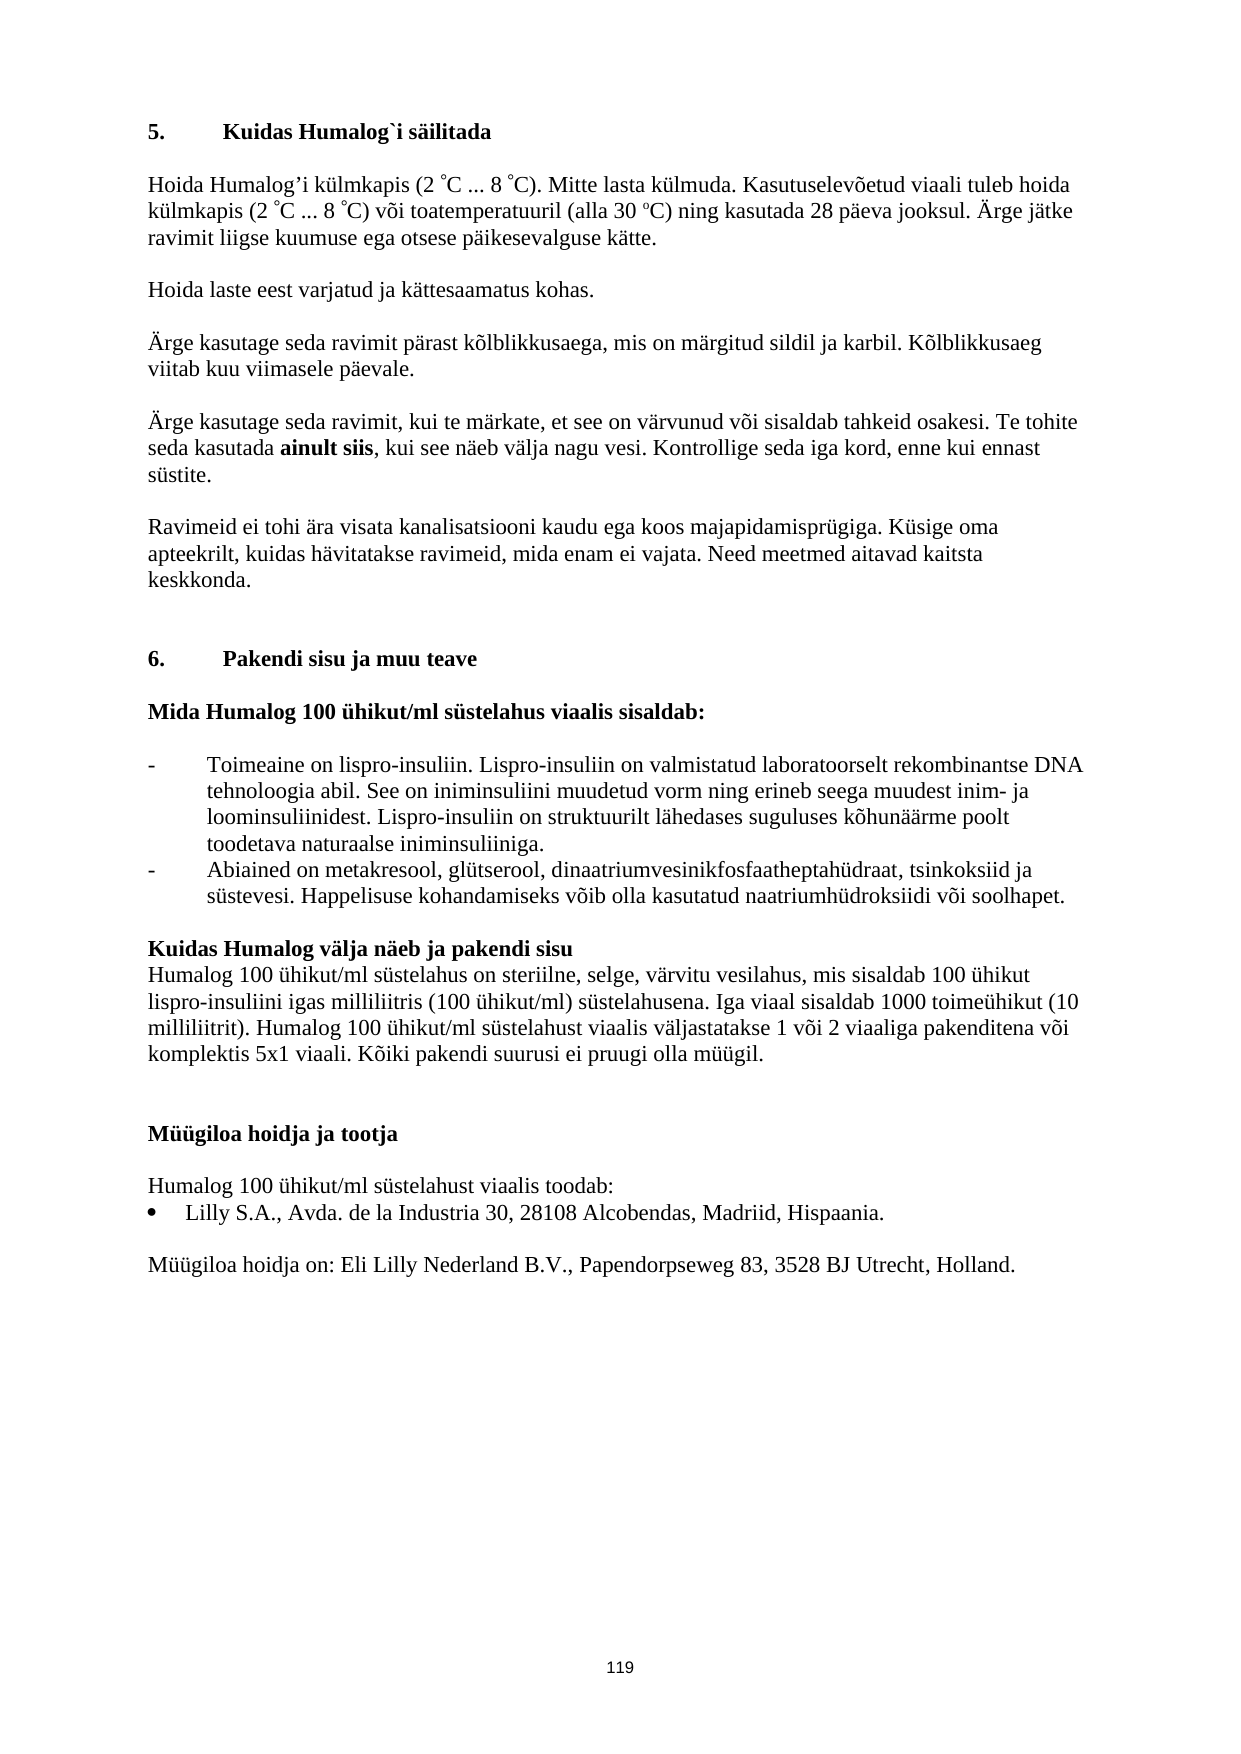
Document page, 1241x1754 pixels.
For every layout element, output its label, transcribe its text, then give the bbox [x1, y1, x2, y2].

list Ärge kasutage seda ravimit pärast kõlblikkusaega, mis on märgitud sildil ja karbil. Kõlblikkusaeg viitab kuu viimasele päevale. [148, 329, 1093, 382]
text - Abiained on metakresool, glütserool, dinaatriumvesinikfosfaatheptahüdraat, tsinkoksiid ja süstevesi. Happelisuse kohandamiseks võib olla kasutatud naatriumhüdroksiidi või soolhapet. [148, 856, 1093, 909]
list Lilly S.A., Avda. de la Industria 30, 28108 Alcobendas, Madriid, Hispaania. [148, 1199, 1093, 1225]
text - Toimeaine on lispro-insuliin. Lispro-insuliin on valmistatud laboratoorselt rekombinantse DNA tehnoloogia abil. See on iniminsuliini muudetud vorm ning erineb seega muudest inim- ja loominsuliinidest. Lispro-insuliin on struktuurilt lähedases suguluses kõhunäärme poolt toodetava naturaalse iniminsuliiniga. [148, 751, 1093, 856]
list Humalog 100 ühikut/ml süstelahust viaalis toodab: [148, 1172, 1093, 1199]
list Ravimeid ei tohi ära visata kanalisatsiooni kaudu ega koos majapidamisprügiga. Küsige oma apteekrilt, kuidas hävitatakse ravimeid, mida enam ei vajata. Need meetmed aitavad kaitsta keskkonda. [148, 513, 1093, 592]
list Müügiloa hoidja ja tootja [148, 1119, 1093, 1146]
list Hoida laste eest varjatud ja kättesaamatus kohas. [148, 276, 1093, 303]
text Ärge kasutage seda ravimit, kui te märkate, et see on värvunud või sisaldab tahkeid osakesi. Te tohite seda kasutada ainult siis, kui see näeb välja nagu vesi. Kontrollige seda iga kord, enne kui ennast süstite. [148, 408, 1094, 487]
text Mida Humalog 100 ühikut/ml süstelahus viaalis sisaldab: [148, 698, 1093, 724]
list 6. Pakendi sisu ja muu teave [148, 645, 1093, 672]
list Humalog 100 ühikut/ml süstelahus on steriilne, selge, värvitu vesilahus, mis sisaldab 100 ühikut lispro-insuliini igas milliliitris (100 ühikut/ml) süstelahusena. Iga viaal sisaldab 1000 toimeühikut (10 milliliitrit). Humalog 100 ühikut/ml süstelahust viaalis väljastatakse 1 või 2 viaaliga pakenditena või komplektis 5x1 viaali. Kõiki pakendi suurusi ei pruugi olla müügil. [148, 961, 1093, 1067]
list Müügiloa hoidja on: Eli Lilly Nederland B.V., Papendorpseweg 83, 3528 BJ Utrecht, Holland. [148, 1251, 1093, 1278]
text 5. Kuidas Humalog`i säilitada [148, 118, 1093, 144]
list Kuidas Humalog välja näeb ja pakendi sisu [148, 935, 1093, 961]
text Hoida Humalog’i külmkapis (2 C ... 8 C). Mitte lasta külmuda. Kasutuselevõetud viaali tuleb hoida külmkapis (2 C ... 8 C) või toatemperatuuril (alla 30 oC) ning kasutada 28 päeva jooksul. Ärge jätke ravimit liigse kuumuse ega otsese päikesevalguse kätte. [148, 171, 1093, 250]
